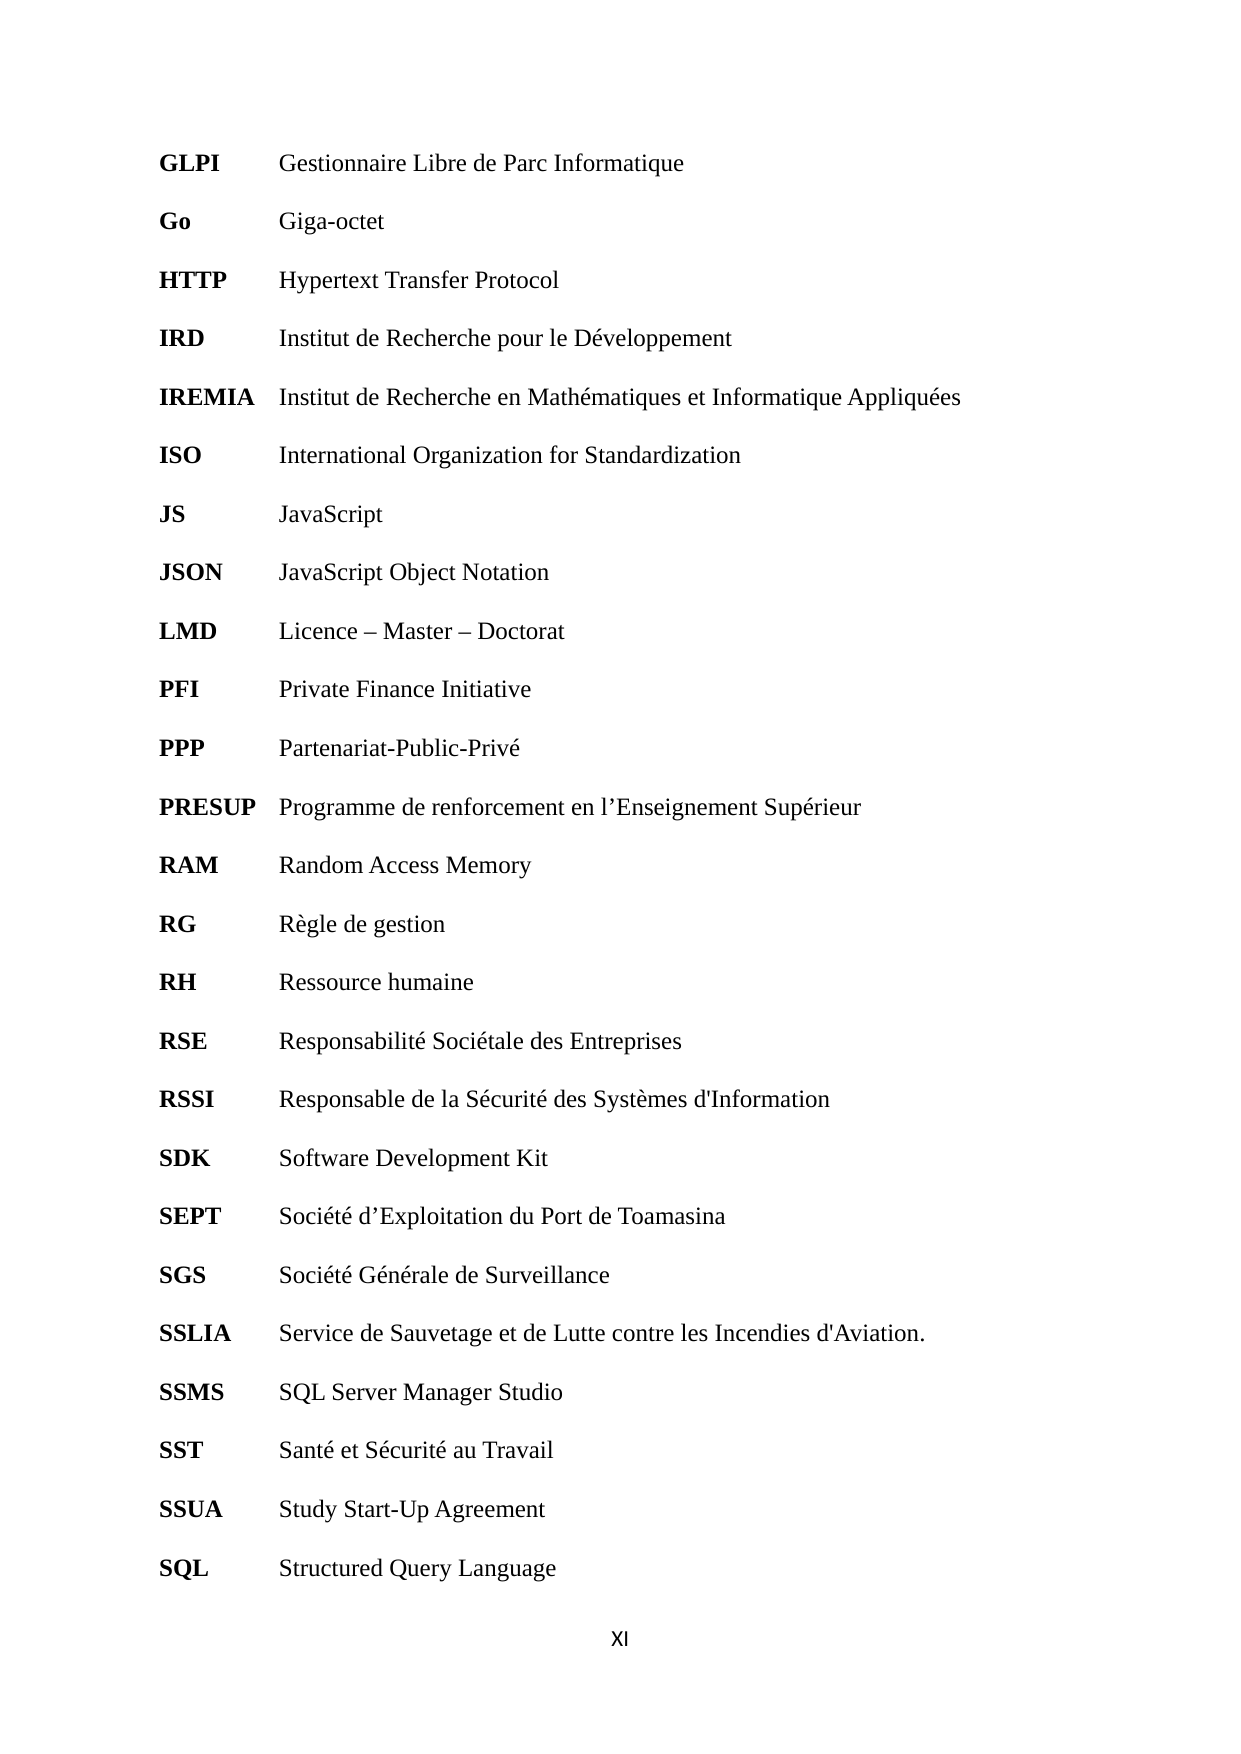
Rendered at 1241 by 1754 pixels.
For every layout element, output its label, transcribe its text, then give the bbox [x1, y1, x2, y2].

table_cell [268, 1553, 1093, 1581]
table_cell Institut de Recherche en Mathématiques et Informatique Appliquées [268, 382, 1093, 440]
table_cell PRESUP [148, 792, 267, 850]
table_cell IREMIA [148, 382, 267, 440]
table_cell ISO [148, 440, 267, 499]
table_cell SQL [148, 1553, 267, 1581]
table_cell Santé et Sécurité au Travail [268, 1436, 1093, 1494]
table_cell Responsable de la Sécurité des Systèmes d'Information [268, 1084, 1093, 1143]
table_cell Ressource humaine [268, 967, 1093, 1026]
table_cell SGS [148, 1260, 267, 1318]
table_cell Study Start-Up Agreement [268, 1494, 1093, 1553]
table_cell RSSI [148, 1084, 267, 1143]
table_cell JavaScript [268, 499, 1093, 557]
table_cell Partenariat-Public-Privé [268, 733, 1093, 792]
table_cell LMD [148, 616, 267, 674]
table_cell SDK [148, 1143, 267, 1201]
table_cell Hypertext Transfer Protocol [268, 265, 1093, 323]
table_cell Société Générale de Surveillance [268, 1260, 1093, 1318]
table_cell RAM [148, 850, 267, 909]
table_cell SSUA [148, 1494, 267, 1553]
table_cell SQL Server Manager Studio [268, 1377, 1093, 1436]
table_cell Licence – Master – Doctorat [268, 616, 1093, 674]
table_cell Règle de gestion [268, 909, 1093, 967]
table_cell Giga-octet [268, 206, 1093, 265]
table_cell HTTP [148, 265, 267, 323]
table_cell Programme de renforcement en l’Enseignement Supérieur [268, 792, 1093, 850]
table_cell RH [148, 967, 267, 1026]
table_cell Société d’Exploitation du Port de Toamasina [268, 1201, 1093, 1260]
table_cell PPP [148, 733, 267, 792]
table_cell SSLIA [148, 1319, 267, 1377]
table_cell Gestionnaire Libre de Parc Informatique [268, 148, 1093, 206]
table_cell SST [148, 1436, 267, 1494]
table_cell Private Finance Initiative [268, 675, 1093, 733]
table_cell Random Access Memory [268, 850, 1093, 909]
table_cell Go [148, 206, 267, 265]
table_cell Responsabilité Sociétale des Entreprises [268, 1026, 1093, 1084]
table_cell IRD [148, 323, 267, 382]
table_cell JS [148, 499, 267, 557]
table_cell Institut de Recherche pour le Développement [268, 323, 1093, 382]
table_cell Software Development Kit [268, 1143, 1093, 1201]
table_cell SSMS [148, 1377, 267, 1436]
table_cell PFI [148, 675, 267, 733]
table_cell RG [148, 909, 267, 967]
table_cell GLPI [148, 148, 267, 206]
table_cell JSON [148, 558, 267, 616]
table_cell RSE [148, 1026, 267, 1084]
table_cell International Organization for Standardization [268, 440, 1093, 499]
table_cell JavaScript Object Notation [268, 558, 1093, 616]
table_cell SEPT [148, 1201, 267, 1260]
table_cell Service de Sauvetage et de Lutte contre les Incendies d'Aviation. [268, 1319, 1093, 1377]
